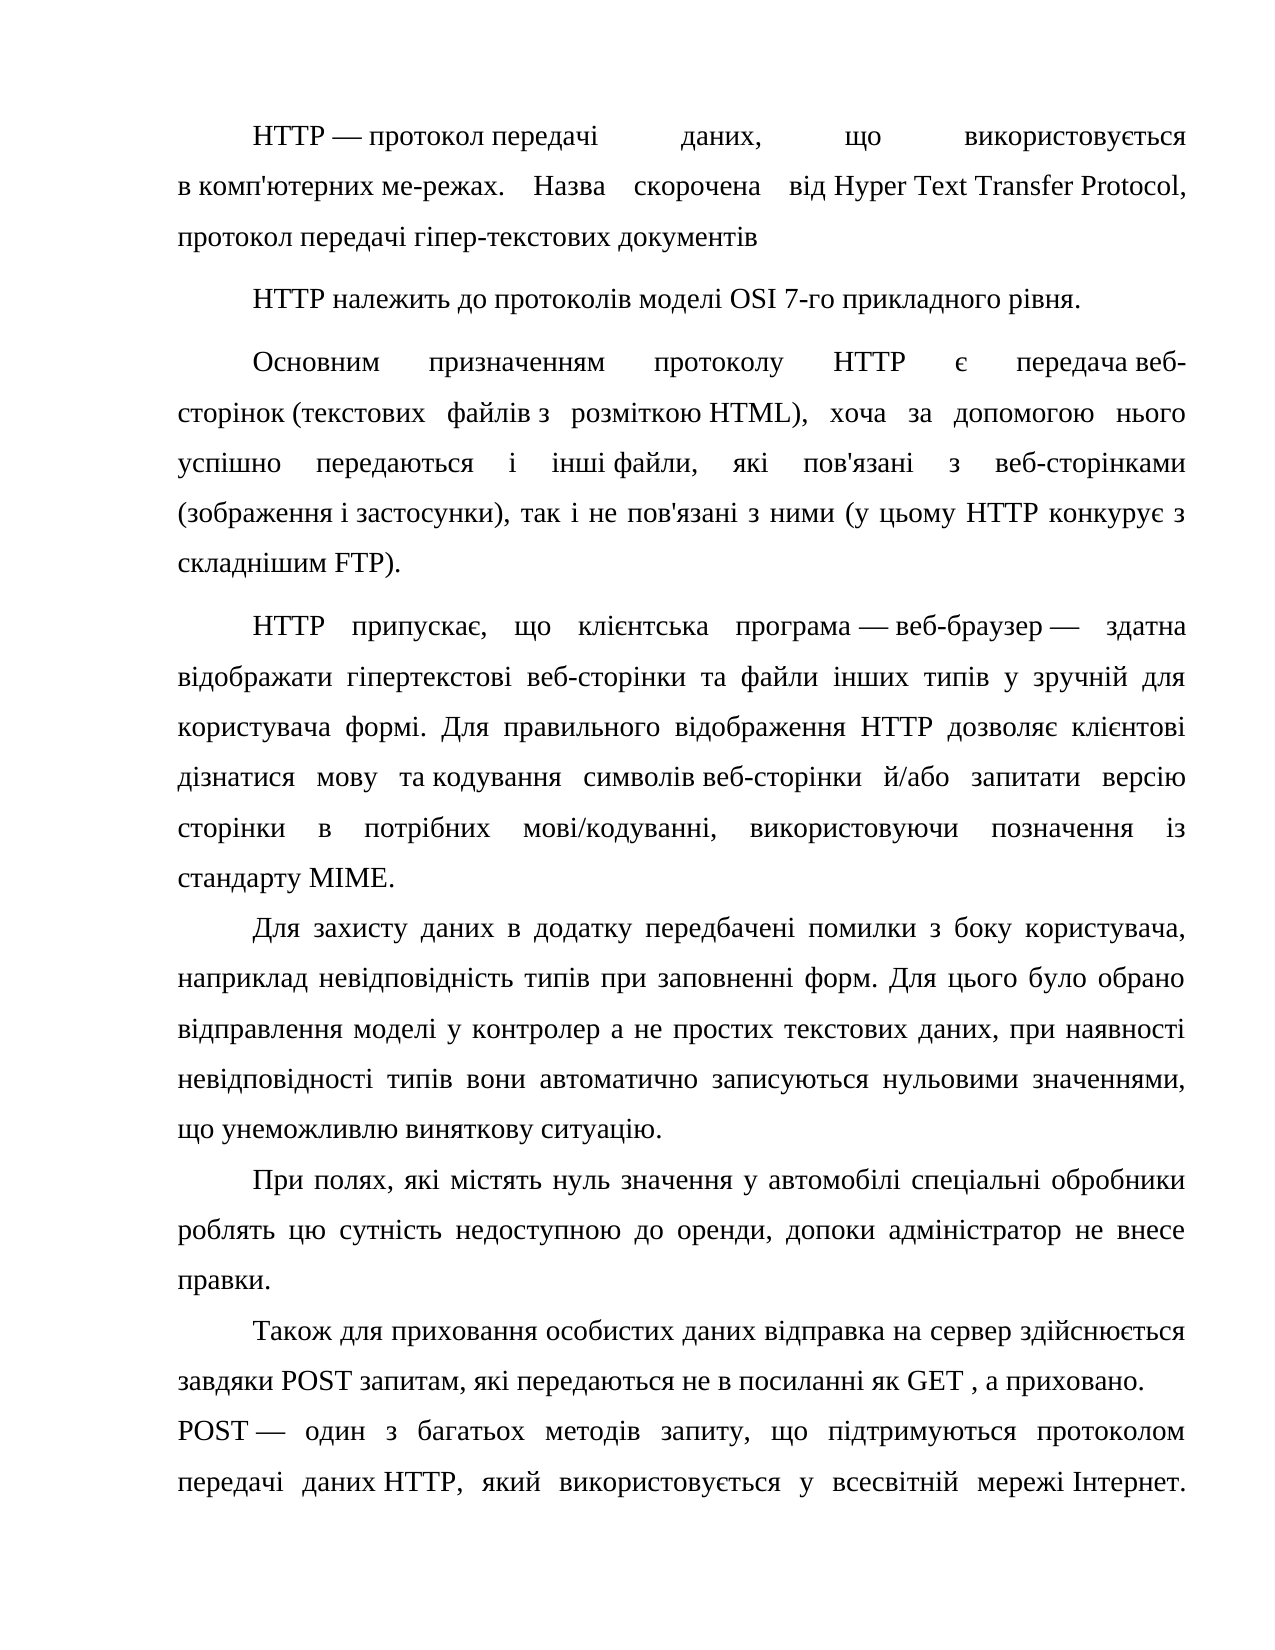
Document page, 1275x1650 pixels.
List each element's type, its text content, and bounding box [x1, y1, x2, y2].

text HTTP — протокол передачі даних, що використовується в комп'ютерних ме-режах. Назва скорочена від Hyper Text Transfer Protocol, протокол передачі гіпер-текстових документів [177, 118, 1186, 252]
text HTTP належить до протоколів моделі OSI 7-го прикладного рівня. [177, 282, 1186, 315]
text Також для приховання особистих даних відправка на сервер здійснюється завдяки POST запитам, які передаються не в посиланні як GET , а приховано. [177, 1313, 1186, 1397]
text При полях, які містять нуль значення у автомобілі спеціальні обробники роблять цю сутність недоступною до оренди, допоки адміністратор не внесе правки. [177, 1162, 1186, 1296]
text Основним призначенням протоколу HTTP є передача веб-сторінок (текстових файлів з розміткою HTML), хоча за допомогою нього успішно передаються і інші файли, які пов'язані з веб-сторінками (зображення і застосунки), так і не пов'язані з ними (у цьому HTTP конкурує з складнішим FTP). [177, 344, 1186, 579]
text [177, 1413, 1186, 1497]
text Для захисту даних в додатку передбачені помилки з боку користувача, наприклад невідповідність типів при заповненні форм. Для цього було обрано відправлення моделі у контролер а не простих текстових даних, при наявності невідповідності типів вони автоматично записуються нульовими значеннями, що унеможливлю виняткову ситуацію. [177, 910, 1186, 1145]
text HTTP припускає, що клієнтська програма — веб-браузер — здатна відображати гіпертекстові веб-сторінки та файли інших типів у зручній для користувача формі. Для правильного відображення HTTP дозволяє клієнтові дізнатися мову та кодування символів веб-сторінки й/або запитати версію сторінки в потрібних мові/кодуванні, використовуючи позначення із стандарту MIME. [177, 608, 1186, 893]
